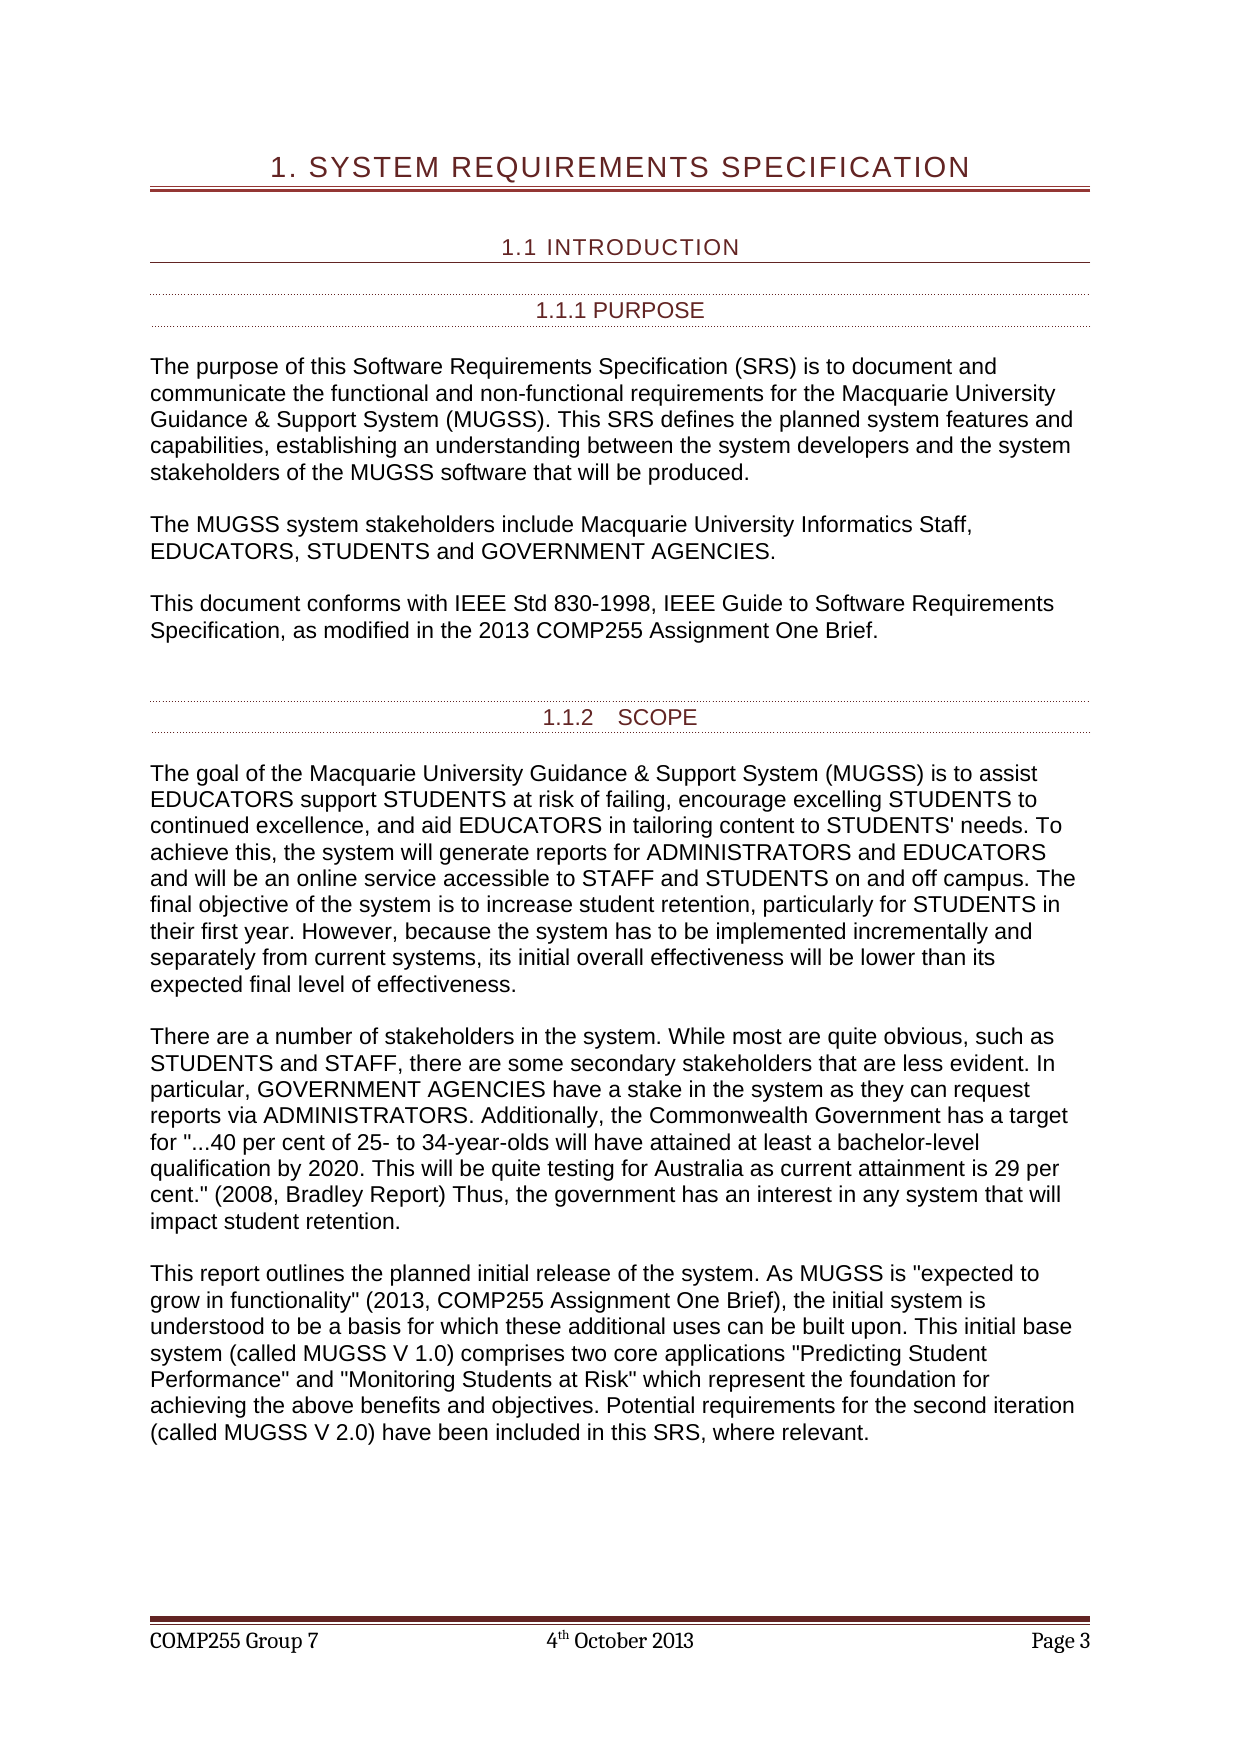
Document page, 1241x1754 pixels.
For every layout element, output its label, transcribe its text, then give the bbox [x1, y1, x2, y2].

subtitle Introduction [150, 233, 1090, 262]
text This document conforms with IEEE Std 830-1998, IEEE Guide to Software Requirements Specification, as modified in the 2013 COMP255 Assignment One Brief. [150, 590, 1090, 643]
text The goal of the Macquarie University Guidance & Support System (MUGSS) is to assist EDUCATORS support STUDENTS at risk of failing, encourage excelling STUDENTS to continued excellence, and aid EDUCATORS in tailoring content to STUDENTS' needs. To achieve this, the system will generate reports for ADMINISTRATORS and EDUCATORS and will be an online service accessible to STAFF and STUDENTS on and off campus. The final objective of the system is to increase student retention, particularly for STUDENTS in their first year. However, because the system has to be implemented incrementally and separately from current systems, its initial overall effectiveness will be lower than its expected final level of effectiveness. [150, 760, 1090, 997]
text There are a number of stakeholders in the system. While most are quite obvious, such as STUDENTS and STAFF, there are some secondary stakeholders that are less evident. In particular, GOVERNMENT AGENCIES have a stake in the system as they can request reports via ADMINISTRATORS. Additionally, the Commonwealth Government has a target for "...40 per cent of 25- to 34-year-olds will have attained at least a bachelor-level qualification by 2020. This will be quite testing for Australia as current attainment is 29 per cent." (2008, Bradley Report) Thus, the government has an interest in any system that will impact student retention. [150, 1023, 1090, 1234]
text This report outlines the planned initial release of the system. As MUGSS is "expected to grow in functionality" (2013, COMP255 Assignment One Brief), the initial system is understood to be a basis for which these additional uses can be built upon. This initial base system (called MUGSS V 1.0) comprises two core applications "Predicting Student Performance" and "Monitoring Students at Risk" which represent the foundation for achieving the above benefits and objectives. Potential requirements for the second iteration (called MUGSS V 2.0) have been included in this SRS, where relevant. [150, 1260, 1090, 1445]
subtitle 1.1.1 Purpose [150, 294, 1090, 327]
subtitle Scope [150, 701, 1090, 733]
text The purpose of this Software Requirements Specification (SRS) is to document and communicate the functional and non-functional requirements for the Macquarie University Guidance & Support System (MUGSS). This SRS defines the planned system features and capabilities, establishing an understanding between the system developers and the system stakeholders of the MUGSS software that will be produced. [150, 353, 1090, 485]
text The MUGSS system stakeholders include Macquarie University Informatics Staff, EDUCATORS, STUDENTS and GOVERNMENT AGENCIES. [150, 511, 1090, 564]
subtitle 1. System Requirements Specification [150, 150, 1090, 186]
